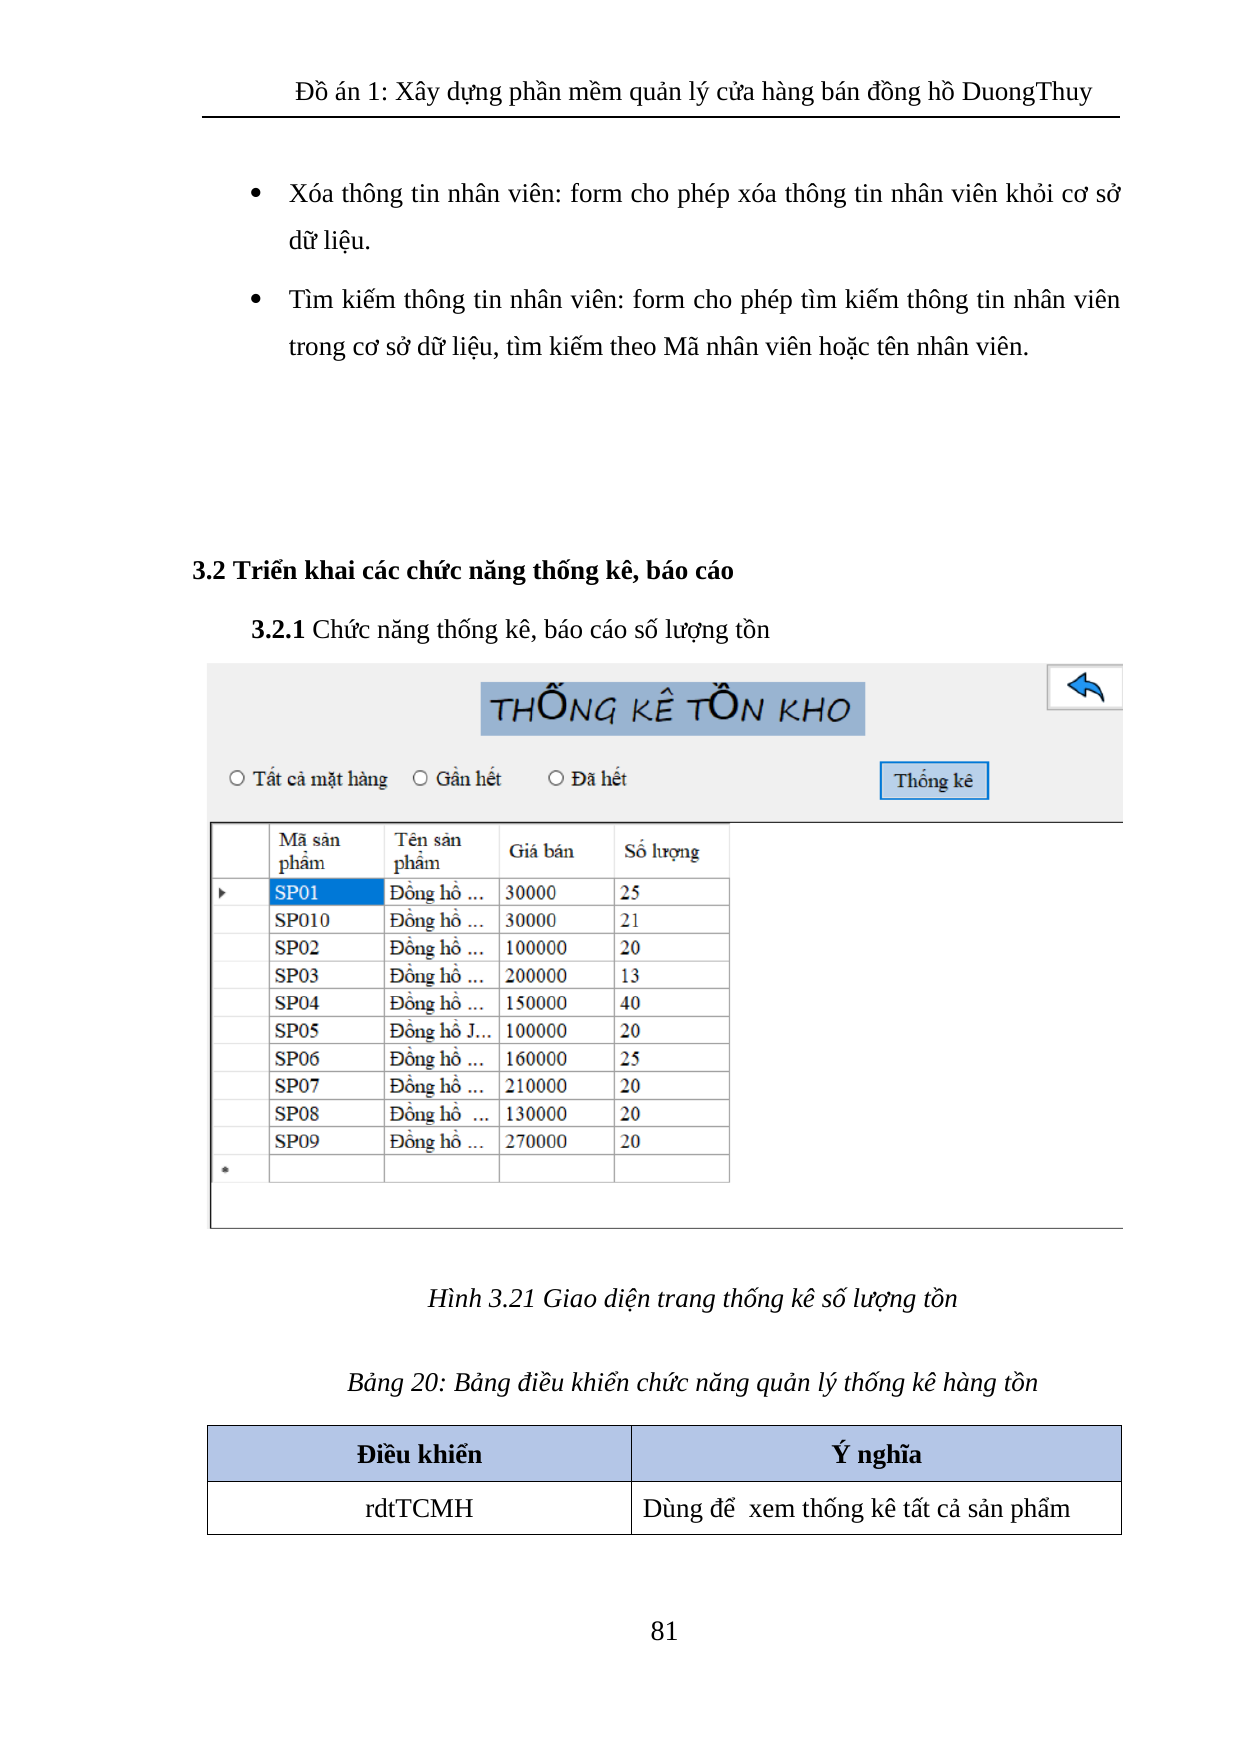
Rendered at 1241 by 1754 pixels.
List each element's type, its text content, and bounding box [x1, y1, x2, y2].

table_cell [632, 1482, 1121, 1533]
list Triển khai các chức năng thống kê, báo cáo [192, 554, 1122, 585]
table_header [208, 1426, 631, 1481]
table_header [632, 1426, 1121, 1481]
text Bảng 20: Bảng điều khiển chức năng quản lý thống kê hàng tồn [207, 1366, 1122, 1397]
list Xóa thông tin nhân viên: form cho phép xóa thông tin nhân viên khỏi cơ sở dữ liệu. [251, 177, 1122, 255]
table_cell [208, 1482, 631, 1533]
picture [206, 660, 1123, 1229]
text Chức năng thống kê, báo cáo số lượng tồn [251, 613, 1122, 644]
list Tìm kiếm thông tin nhân viên: form cho phép tìm kiếm thông tin nhân viên trong cơ sở dữ liệu, tìm kiếm theo Mã nhân viên hoặc tên nhân viên. [251, 283, 1122, 361]
